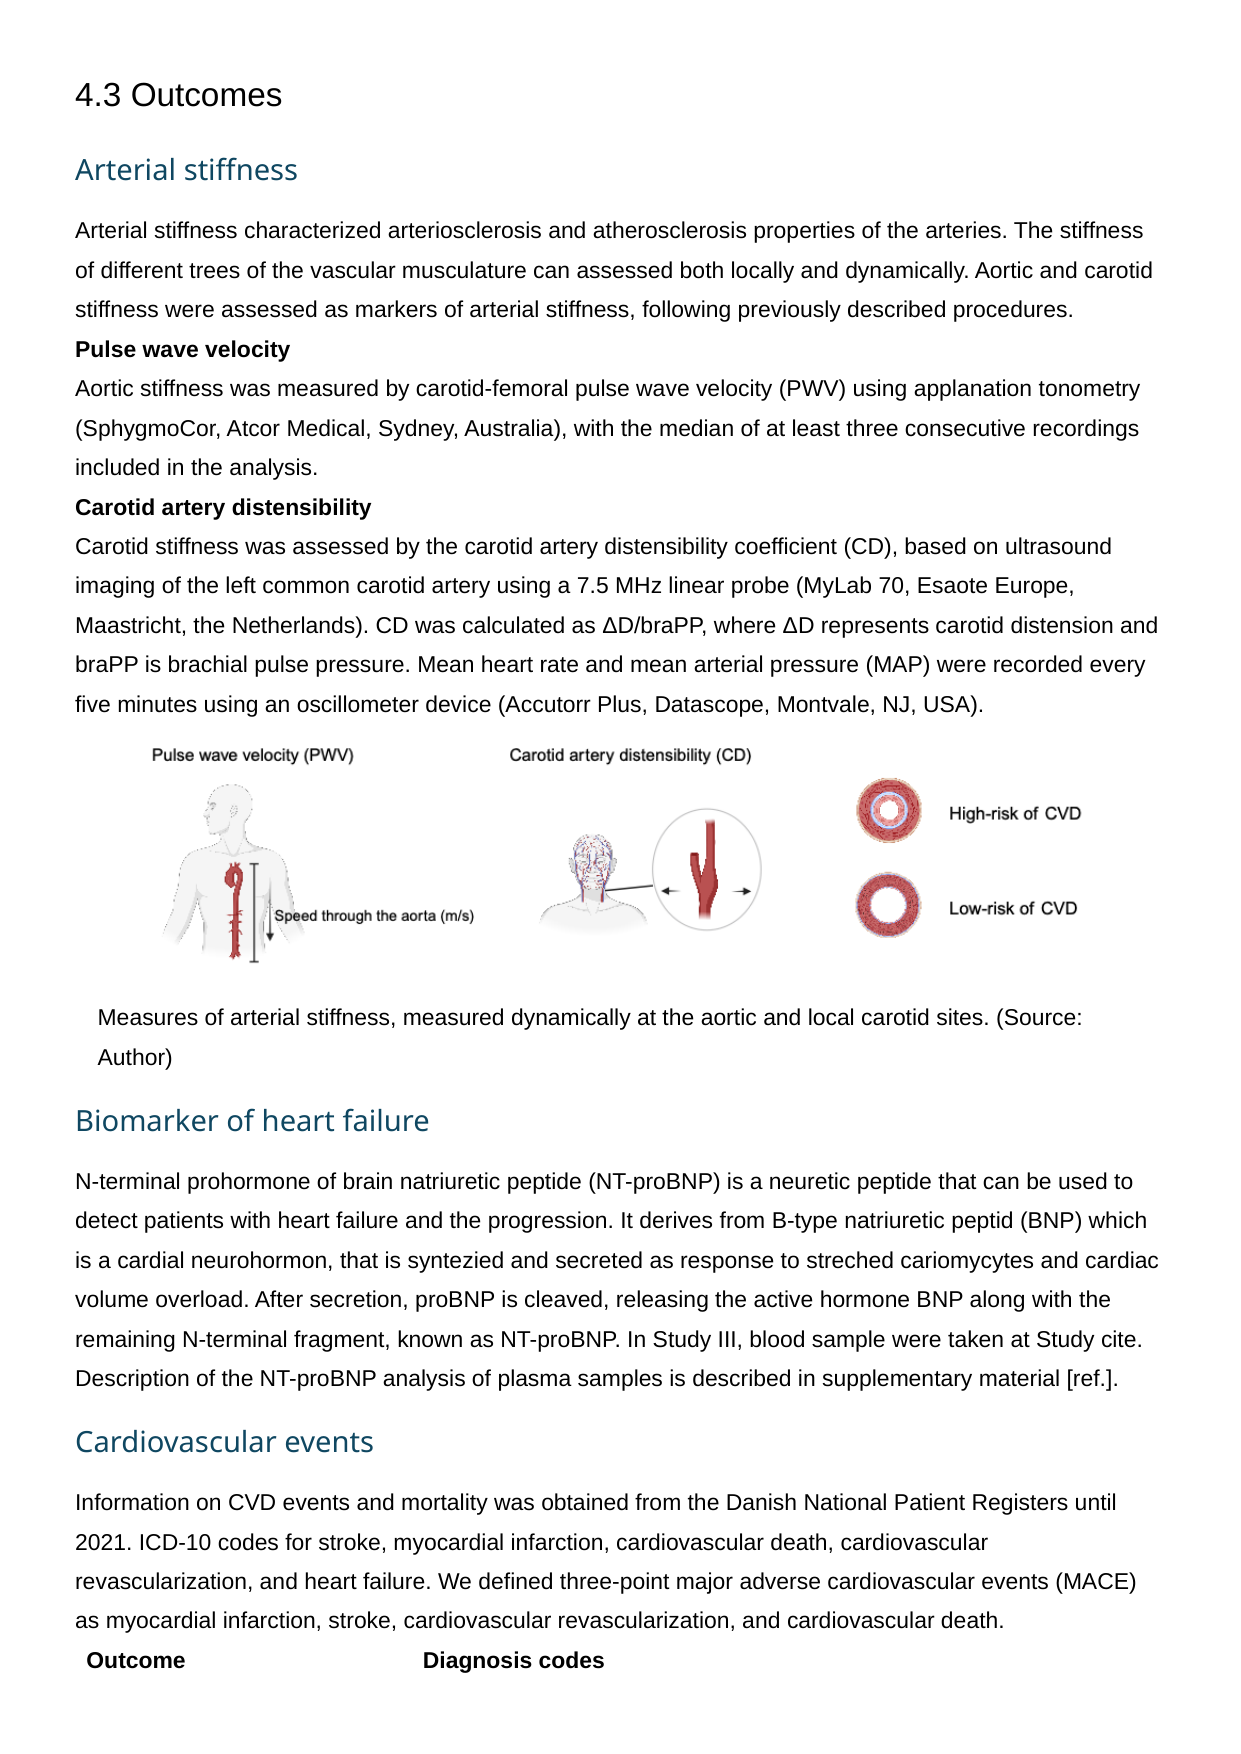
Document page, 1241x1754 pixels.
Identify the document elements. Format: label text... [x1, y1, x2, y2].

text Carotid artery distensibility [75, 493, 1165, 520]
text Information on CVD events and mortality was obtained from the Danish National Patient Registers until 2021. ICD-10 codes for stroke, myocardial infarction, cardiovascular death, cardiovascular revascularization, and heart failure. We defined three-point major adverse cardiovascular events (MACE) as myocardial infarction, stroke, cardiovascular revascularization, and cardiovascular death. [75, 1489, 1165, 1634]
text Carotid stiffness was assessed by the carotid artery distensibility coefficient (CD), based on ultrasound imaging of the left common carotid artery using a 7.5 MHz linear probe (MyLab 70, Esaote Europe, Maastricht, the Netherlands). CD was calculated as ΔD/braPP, where ΔD represents carotid distension and braPP is brachial pulse pressure. Mean heart rate and mean arterial pressure (MAP) were recorded every five minutes using an oscillometer device (Accutorr Plus, Datascope, Montvale, NJ, USA). [75, 533, 1165, 717]
text Aortic stiffness was measured by carotid-femoral pulse wave velocity (PWV) using applanation tonometry (SphygmoCor, Atcor Medical, Sydney, Australia), with the median of at least three consecutive recordings included in the analysis. [75, 375, 1165, 480]
table_header [75, 730, 1165, 1083]
table_header Outcome [75, 1647, 411, 1673]
table_header Diagnosis codes [411, 1647, 1165, 1673]
subtitle Biomarker of heart failure [75, 1100, 1165, 1139]
text Arterial stiffness characterized arteriosclerosis and atherosclerosis properties of the arteries. The stiffness of different trees of the vascular musculature can assessed both locally and dynamically. Aortic and carotid stiffness were assessed as markers of arterial stiffness, following previously described procedures. [75, 217, 1165, 322]
text Pulse wave velocity [75, 336, 1165, 362]
subtitle Arterial stiffness [75, 149, 1165, 189]
subtitle 4.3 Outcomes [75, 75, 1165, 113]
text N-terminal prohormone of brain natriuretic peptide (NT-proBNP) is a neuretic peptide that can be used to detect patients with heart failure and the progression. It derives from B-type natriuretic peptid (BNP) which is a cardial neurohormon, that is syntezied and secreted as response to streched cariomycytes and cardiac volume overload. After secretion, proBNP is cleaved, releasing the active hormone BNP along with the remaining N-terminal fragment, known as NT-proBNP. In Study III, blood sample were taken at Study cite. Description of the NT-proBNP analysis of plasma samples is described in supplementary material [ref.]. [75, 1168, 1165, 1391]
subtitle Cardiovascular events [75, 1421, 1165, 1461]
picture [132, 730, 1108, 971]
